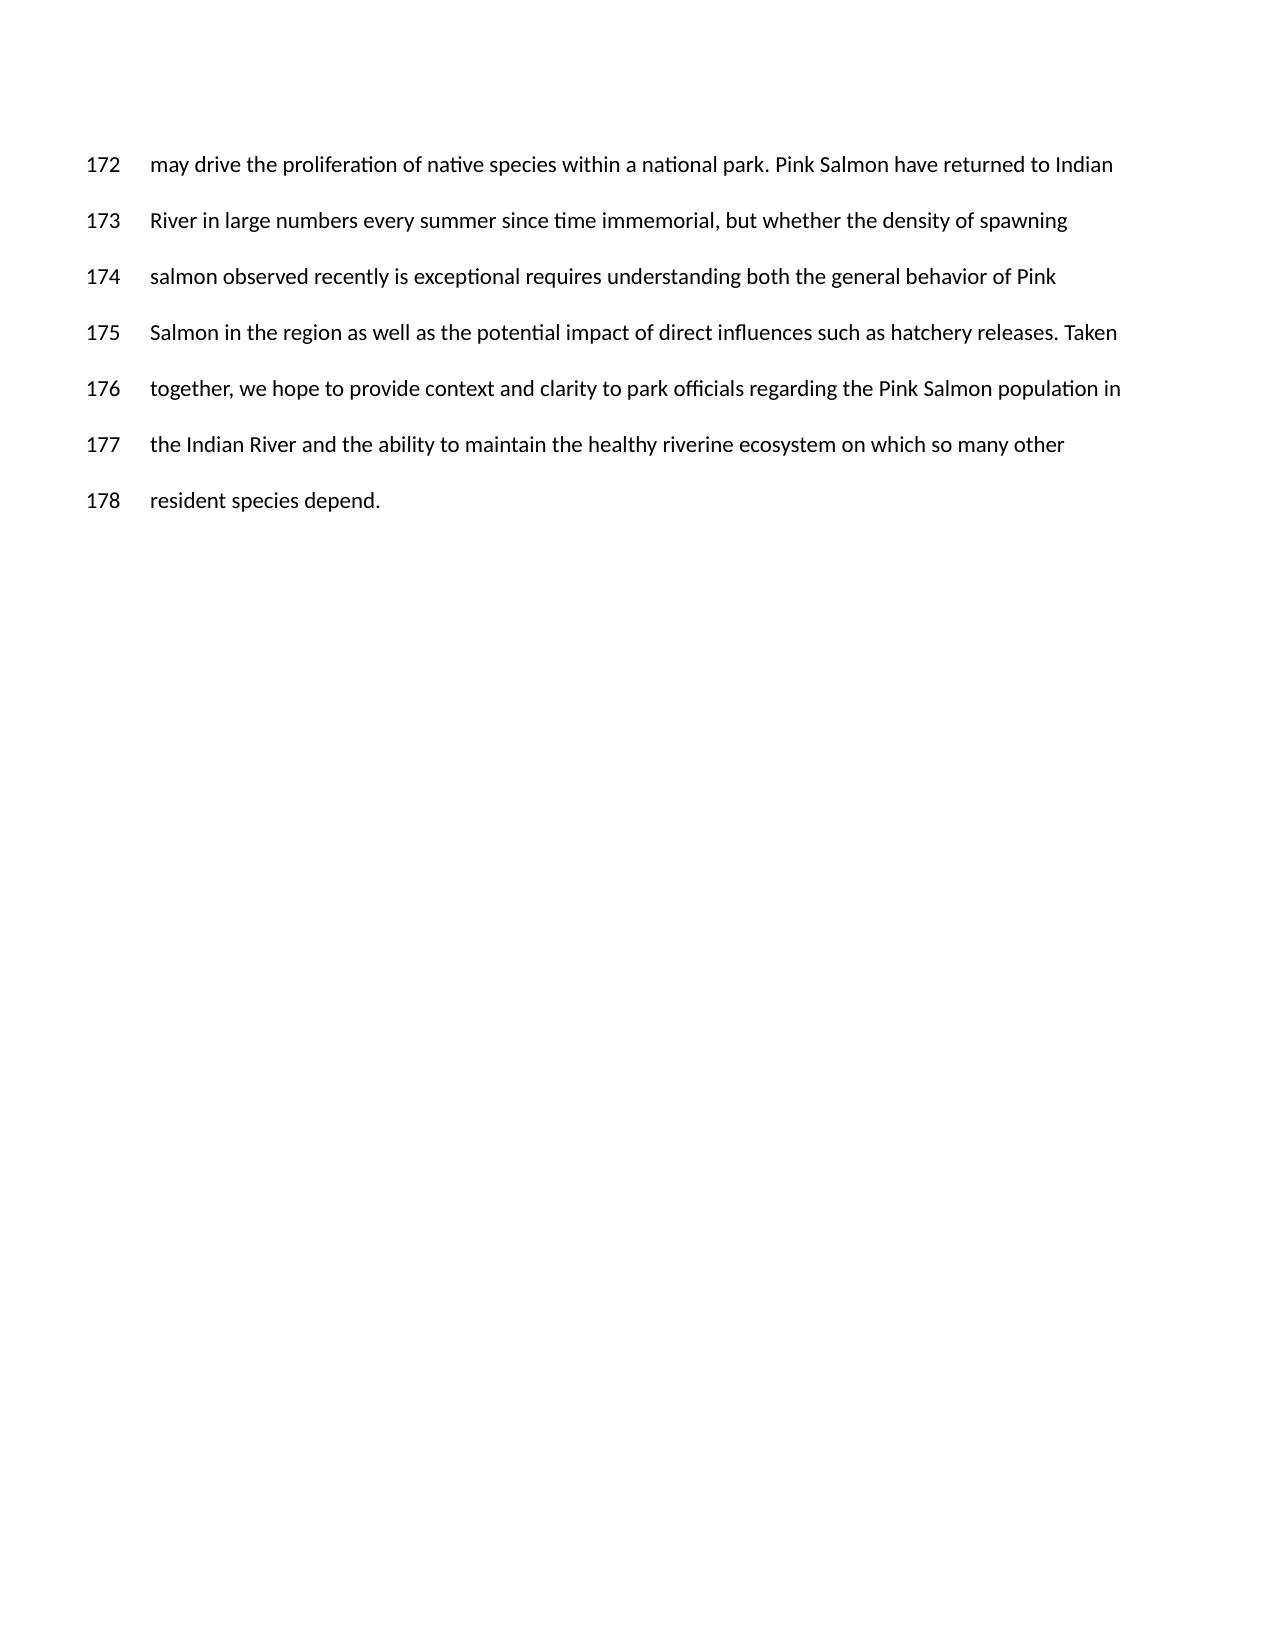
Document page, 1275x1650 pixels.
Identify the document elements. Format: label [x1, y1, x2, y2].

text [150, 150, 1125, 514]
